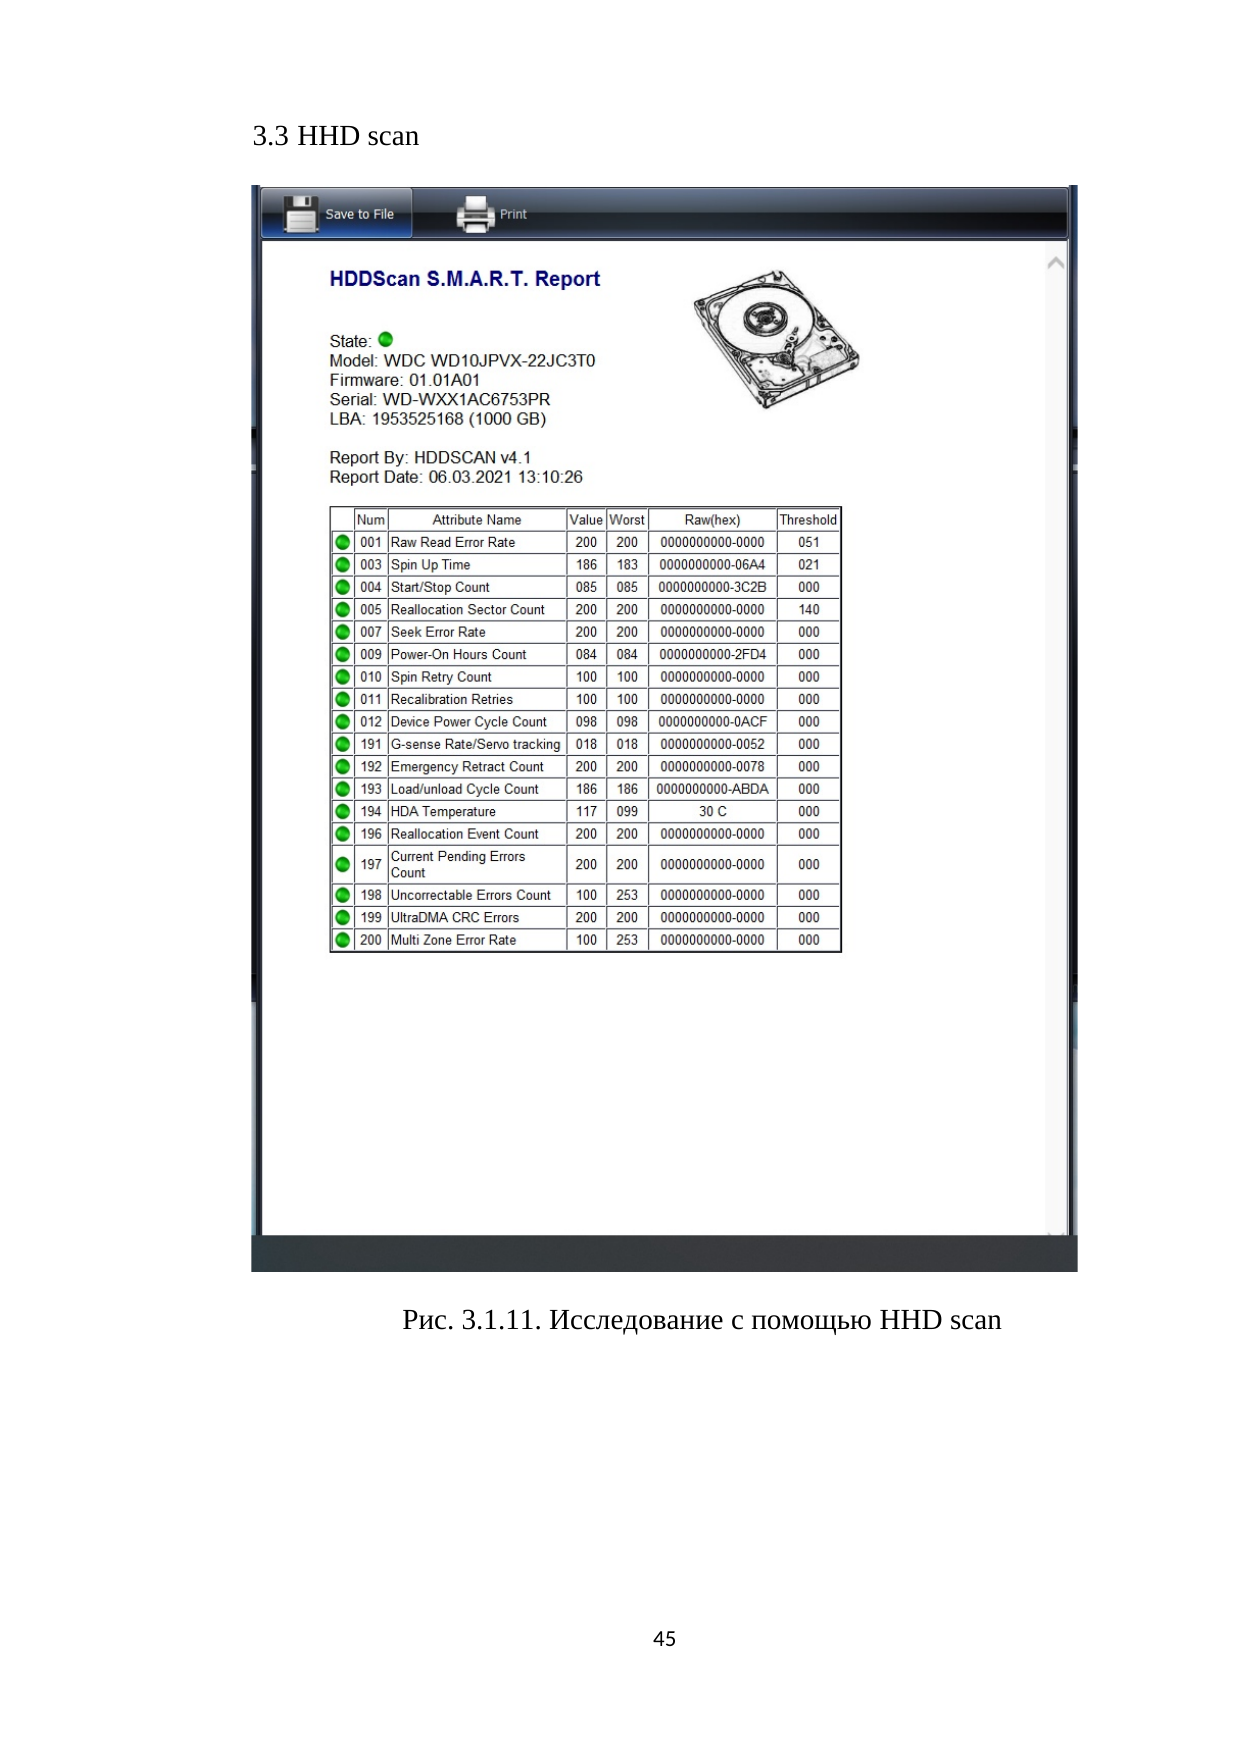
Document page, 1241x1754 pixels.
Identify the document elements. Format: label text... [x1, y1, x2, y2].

picture [251, 185, 1078, 1272]
text Рис. 3.1.11. Исследование с помощью HHD scan [252, 1302, 1152, 1336]
list HHD scan [252, 118, 1152, 152]
